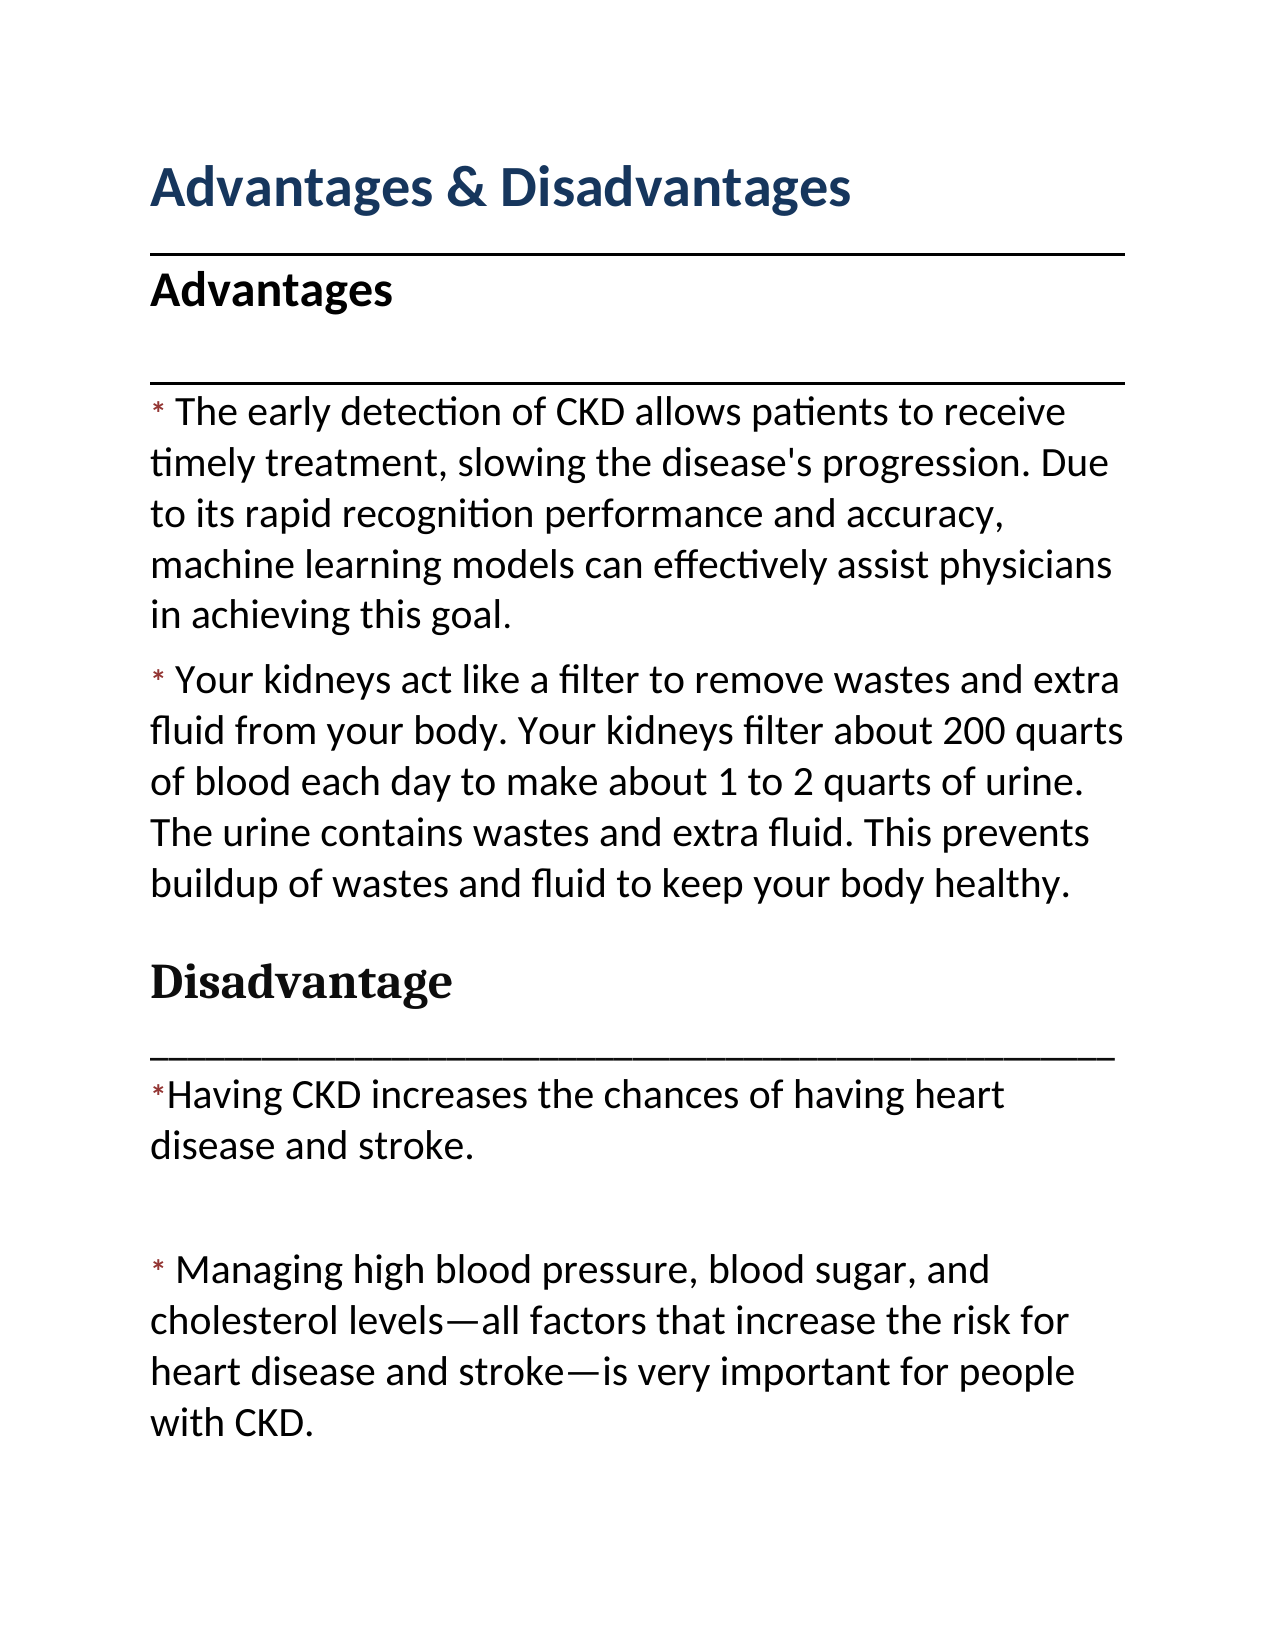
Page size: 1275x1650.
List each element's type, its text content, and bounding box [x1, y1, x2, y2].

text * The early detection of CKD allows patients to receive timely treatment, slowing the disease's progression. Due to its rapid recognition performance and accuracy, machine learning models can effectively assist physicians in achieving this goal. [150, 385, 1125, 639]
text Advantages [150, 256, 1125, 319]
text Disadvantage [150, 953, 1125, 1011]
text *Having CKD increases the chances of having heart disease and stroke. [150, 1068, 1125, 1170]
text * Managing high blood pressure, blood sugar, and cholesterol levels—all factors that increase the risk for heart disease and stroke—is very important for people with CKD. [150, 1243, 1125, 1447]
text ____________________________________________________ [150, 1011, 1125, 1068]
text * Your kidneys act like a filter to remove wastes and extra fluid from your body. Your kidneys filter about 200 quarts of blood each day to make about 1 to 2 quarts of urine. The urine contains wastes and extra fluid. This prevents buildup of wastes and fluid to keep your body healthy. [150, 653, 1125, 907]
text Advantages & Disadvantages [150, 150, 1125, 221]
